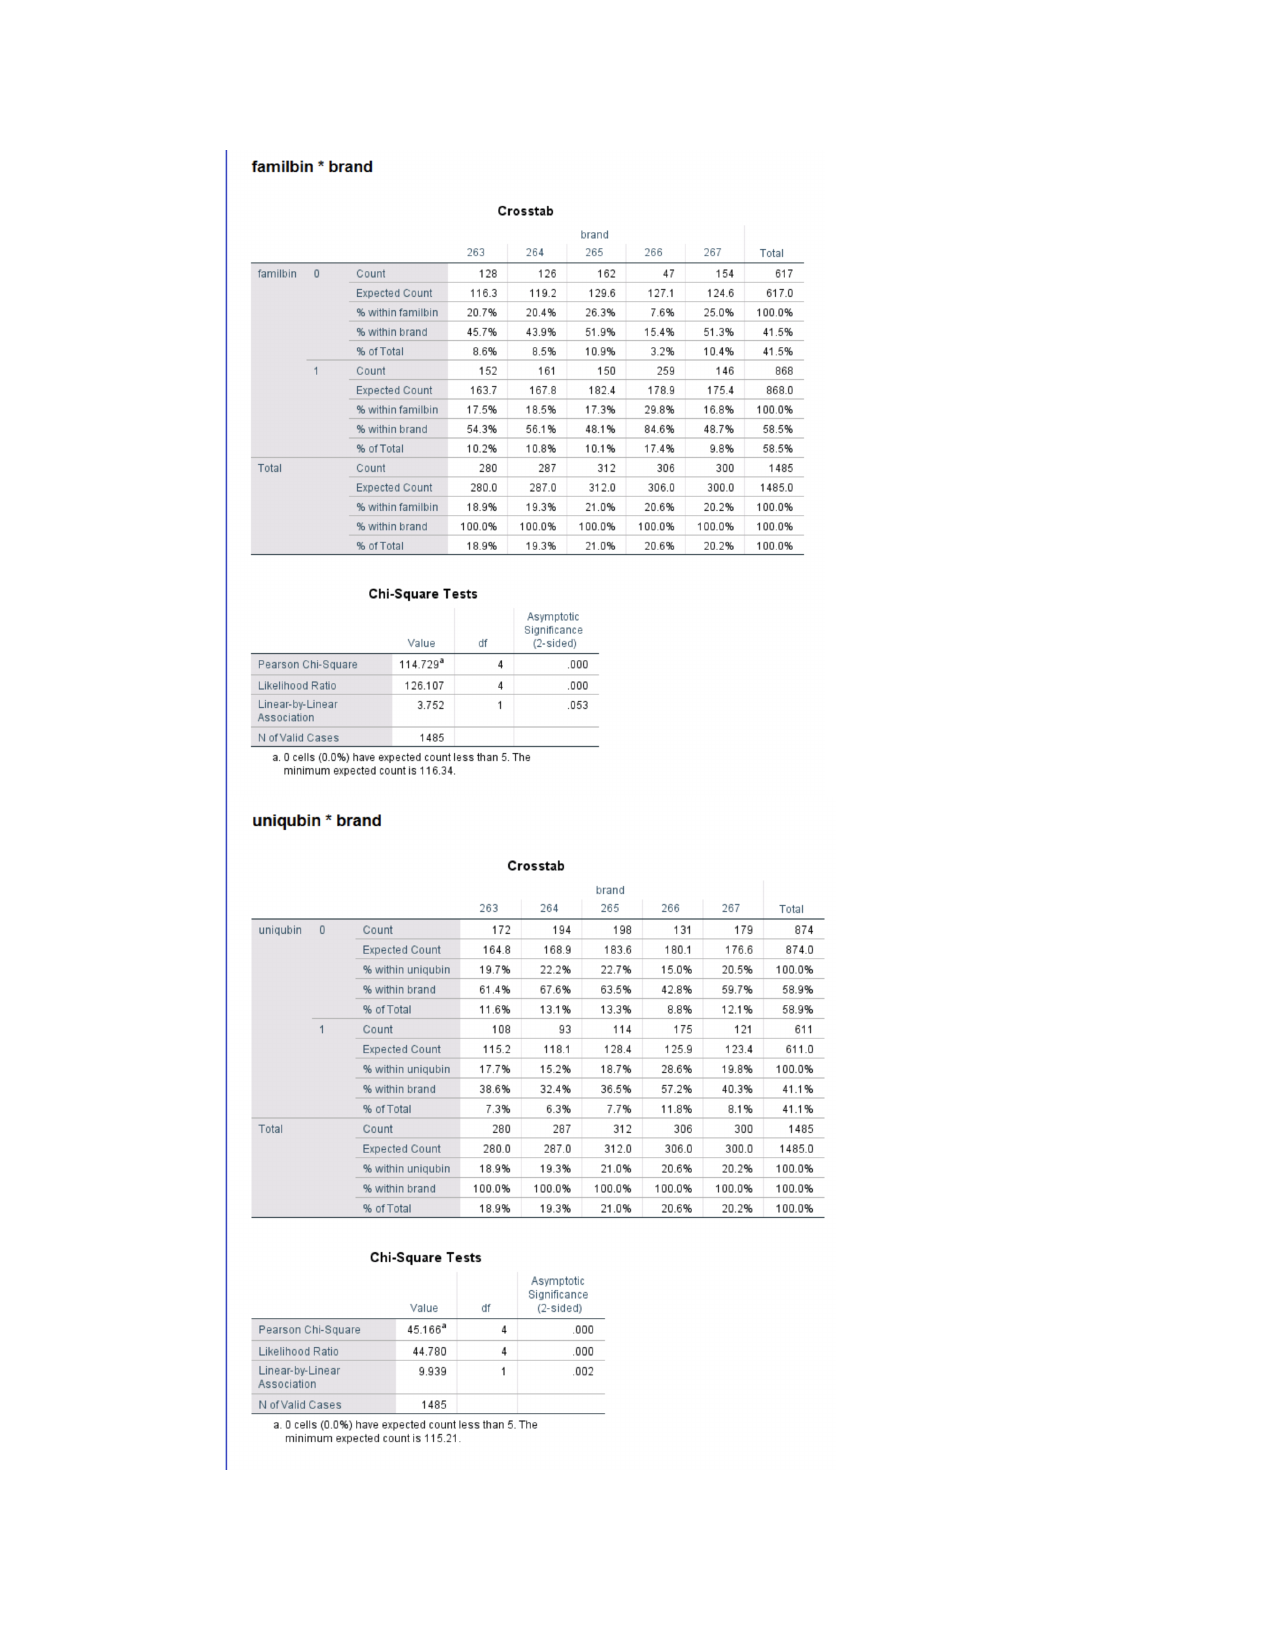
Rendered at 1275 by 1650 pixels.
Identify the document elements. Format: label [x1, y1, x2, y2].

picture [225, 150, 837, 1470]
